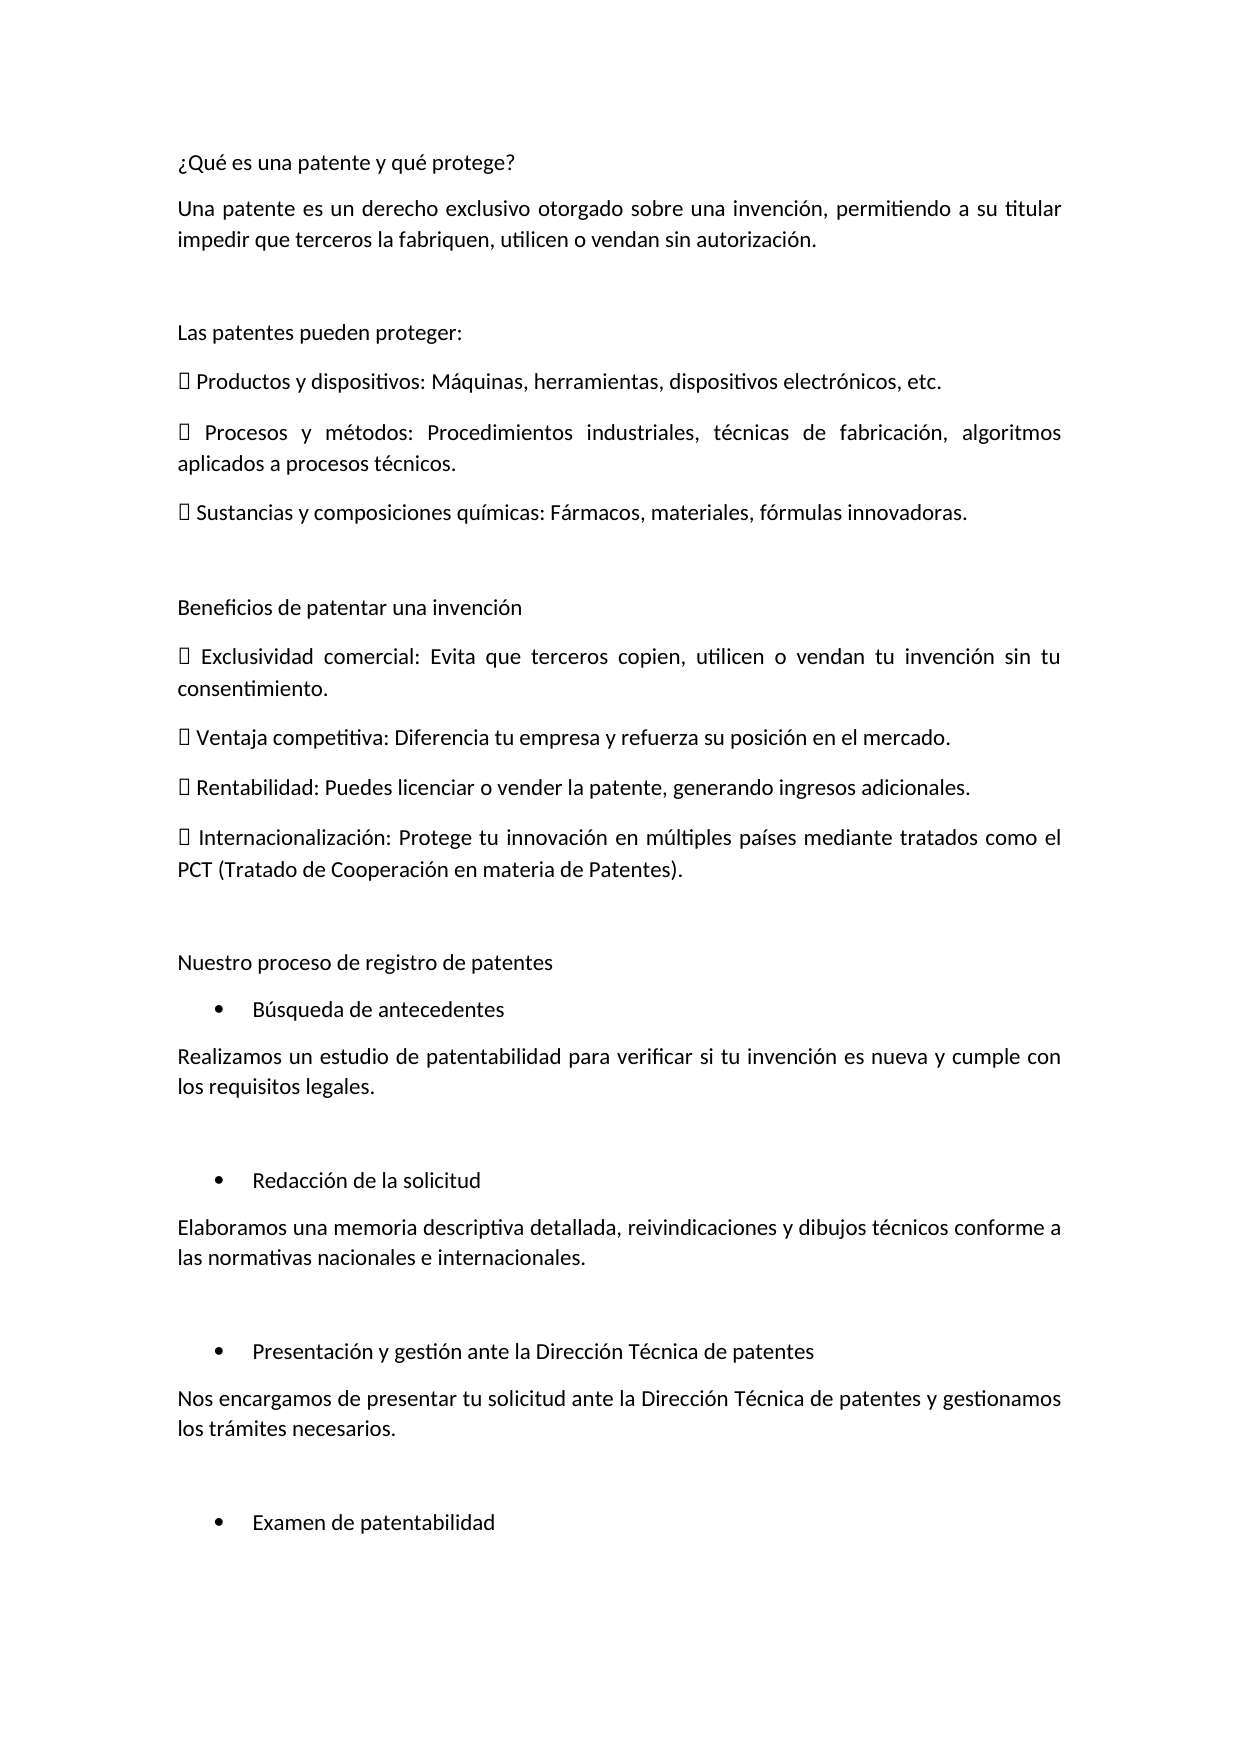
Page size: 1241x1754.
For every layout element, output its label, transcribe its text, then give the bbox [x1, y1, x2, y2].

text Realizamos un estudio de patentabilidad para verificar si tu invención es nueva y cumple con los requisitos legales. [177, 1042, 1063, 1101]
text ✅ Internacionalización: Protege tu innovación en múltiples países mediante tratados como el PCT (Tratado de Cooperación en materia de Patentes). [177, 821, 1063, 883]
text ✅ Exclusividad comercial: Evita que terceros copien, utilicen o vendan tu invención sin tu consentimiento. [177, 640, 1063, 702]
list Redacción de la solicitud [215, 1166, 1063, 1194]
text Nos encargamos de presentar tu solicitud ante la Dirección Técnica de patentes y gestionamos los trámites necesarios. [177, 1384, 1063, 1442]
text Elaboramos una memoria descriptiva detallada, reivindicaciones y dibujos técnicos conforme a las normativas nacionales e internacionales. [177, 1213, 1063, 1271]
list Presentación y gestión ante la Dirección Técnica de patentes [215, 1337, 1063, 1365]
text Beneficios de patentar una invención [177, 593, 1063, 621]
text Las patentes pueden proteger: [177, 318, 1063, 346]
text ✅ Ventaja competitiva: Diferencia tu empresa y refuerza su posición en el mercado. [177, 721, 1063, 752]
list Examen de patentabilidad [215, 1508, 1063, 1536]
text 🔹 Procesos y métodos: Procedimientos industriales, técnicas de fabricación, algoritmos aplicados a procesos técnicos. [177, 416, 1063, 477]
text 🔹 Sustancias y composiciones químicas: Fármacos, materiales, fórmulas innovadoras. [177, 496, 1063, 527]
text Nuestro proceso de registro de patentes [177, 948, 1063, 977]
text ✅ Rentabilidad: Puedes licenciar o vender la patente, generando ingresos adicionales. [177, 771, 1063, 802]
text ¿Qué es una patente y qué protege? [177, 148, 1063, 176]
text 🔹 Productos y dispositivos: Máquinas, herramientas, dispositivos electrónicos, etc. [177, 365, 1063, 397]
text Una patente es un derecho exclusivo otorgado sobre una invención, permitiendo a su titular impedir que terceros la fabriquen, utilicen o vendan sin autorización. [177, 194, 1063, 253]
list Búsqueda de antecedentes [215, 995, 1063, 1023]
